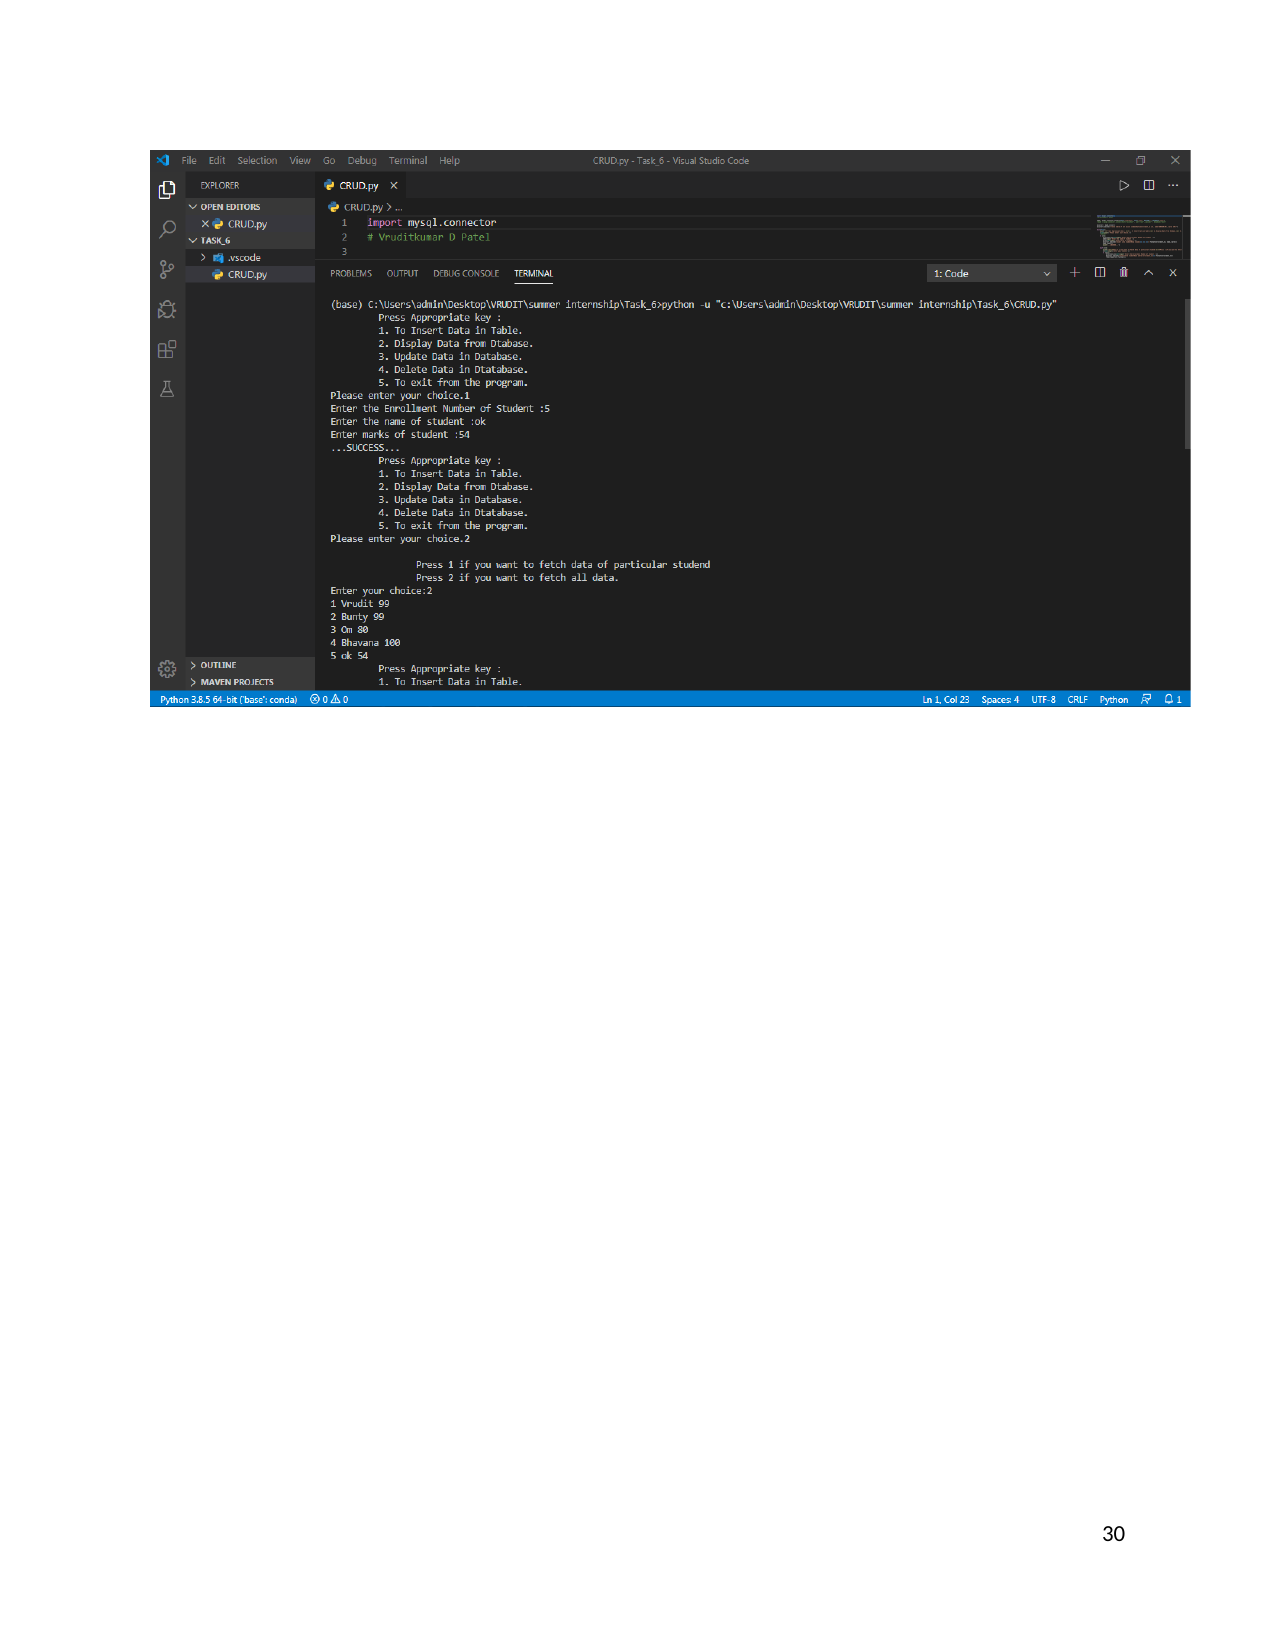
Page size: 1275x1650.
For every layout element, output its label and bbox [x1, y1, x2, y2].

picture [150, 150, 1191, 707]
